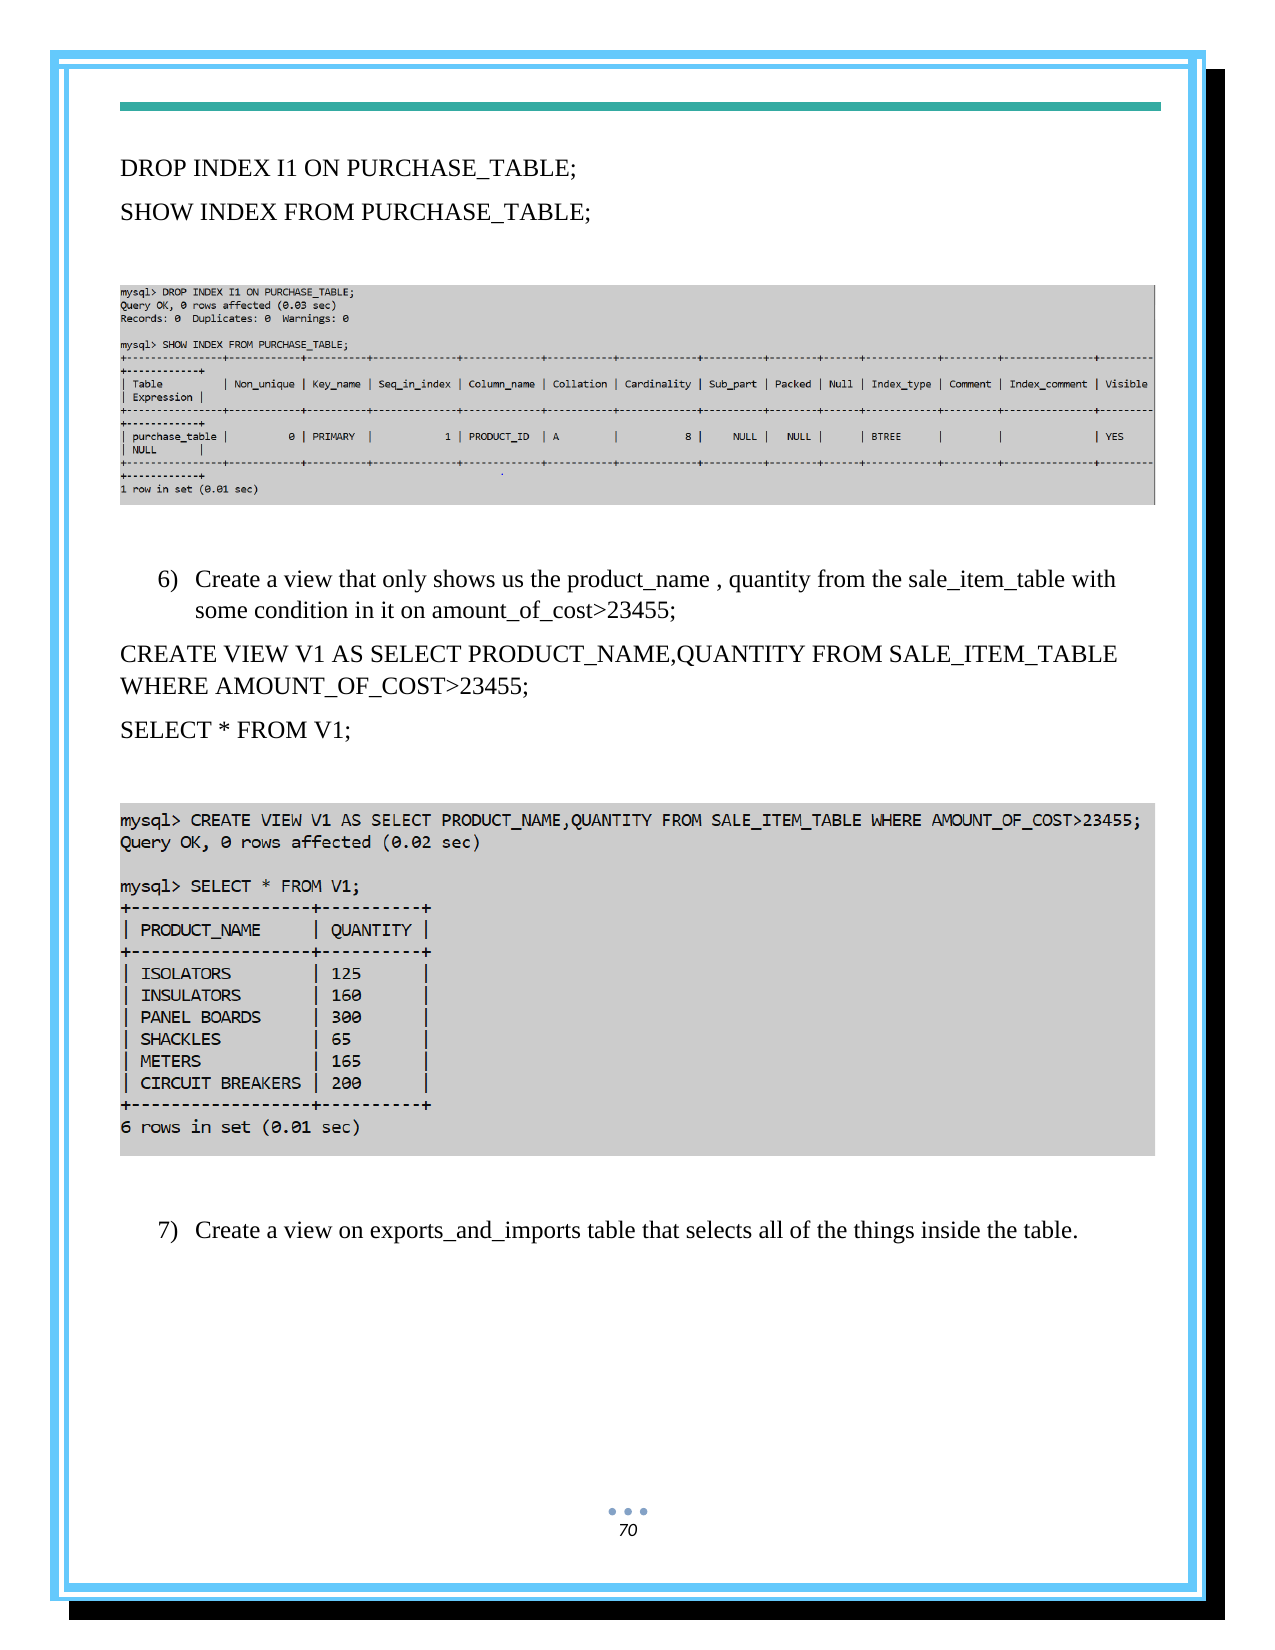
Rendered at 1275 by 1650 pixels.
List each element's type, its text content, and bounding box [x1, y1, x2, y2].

text DROP INDEX I1 ON PURCHASE_TABLE; [120, 153, 1136, 182]
list Create a view that only shows us the product_name , quantity from the sale_item_table with some condition in it on amount_of_cost>23455; [157, 564, 1136, 624]
picture [120, 285, 1155, 505]
text SHOW INDEX FROM PURCHASE_TABLE; [120, 197, 1136, 226]
picture [120, 803, 1155, 1156]
list Create a view on exports_and_imports table that selects all of the things inside the table. [157, 1215, 1136, 1244]
text SELECT * FROM V1; [120, 715, 1136, 744]
text CREATE VIEW V1 AS SELECT PRODUCT_NAME,QUANTITY FROM SALE_ITEM_TABLE WHERE AMOUNT_OF_COST>23455; [120, 639, 1136, 699]
